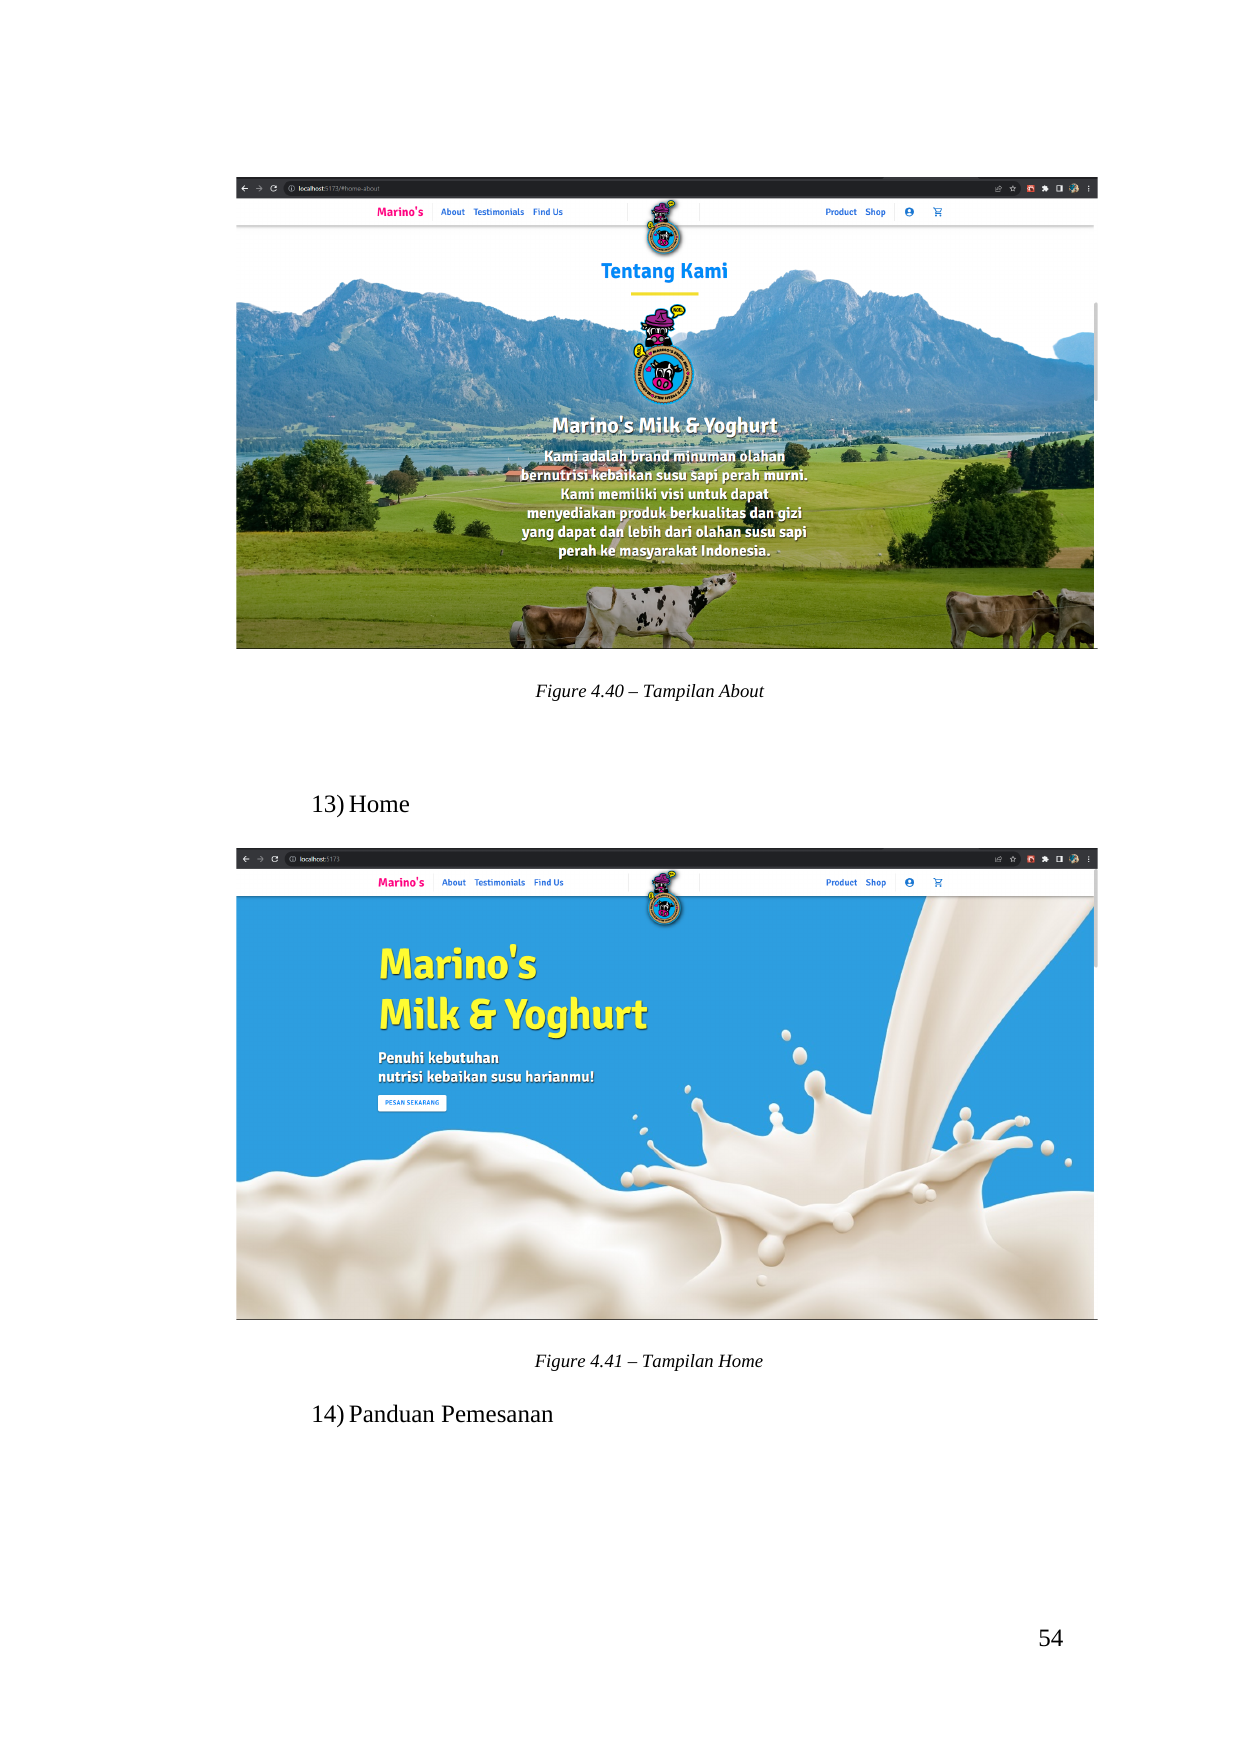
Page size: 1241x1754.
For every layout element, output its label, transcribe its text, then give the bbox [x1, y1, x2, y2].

list Home [311, 789, 1063, 818]
list Panduan Pemesanan [311, 1399, 1063, 1428]
text Figure 4.41 – Tampilan Home [236, 1350, 1063, 1372]
text Figure 4.40 – Tampilan About [236, 680, 1063, 702]
picture [236, 177, 1098, 649]
picture [236, 848, 1098, 1320]
